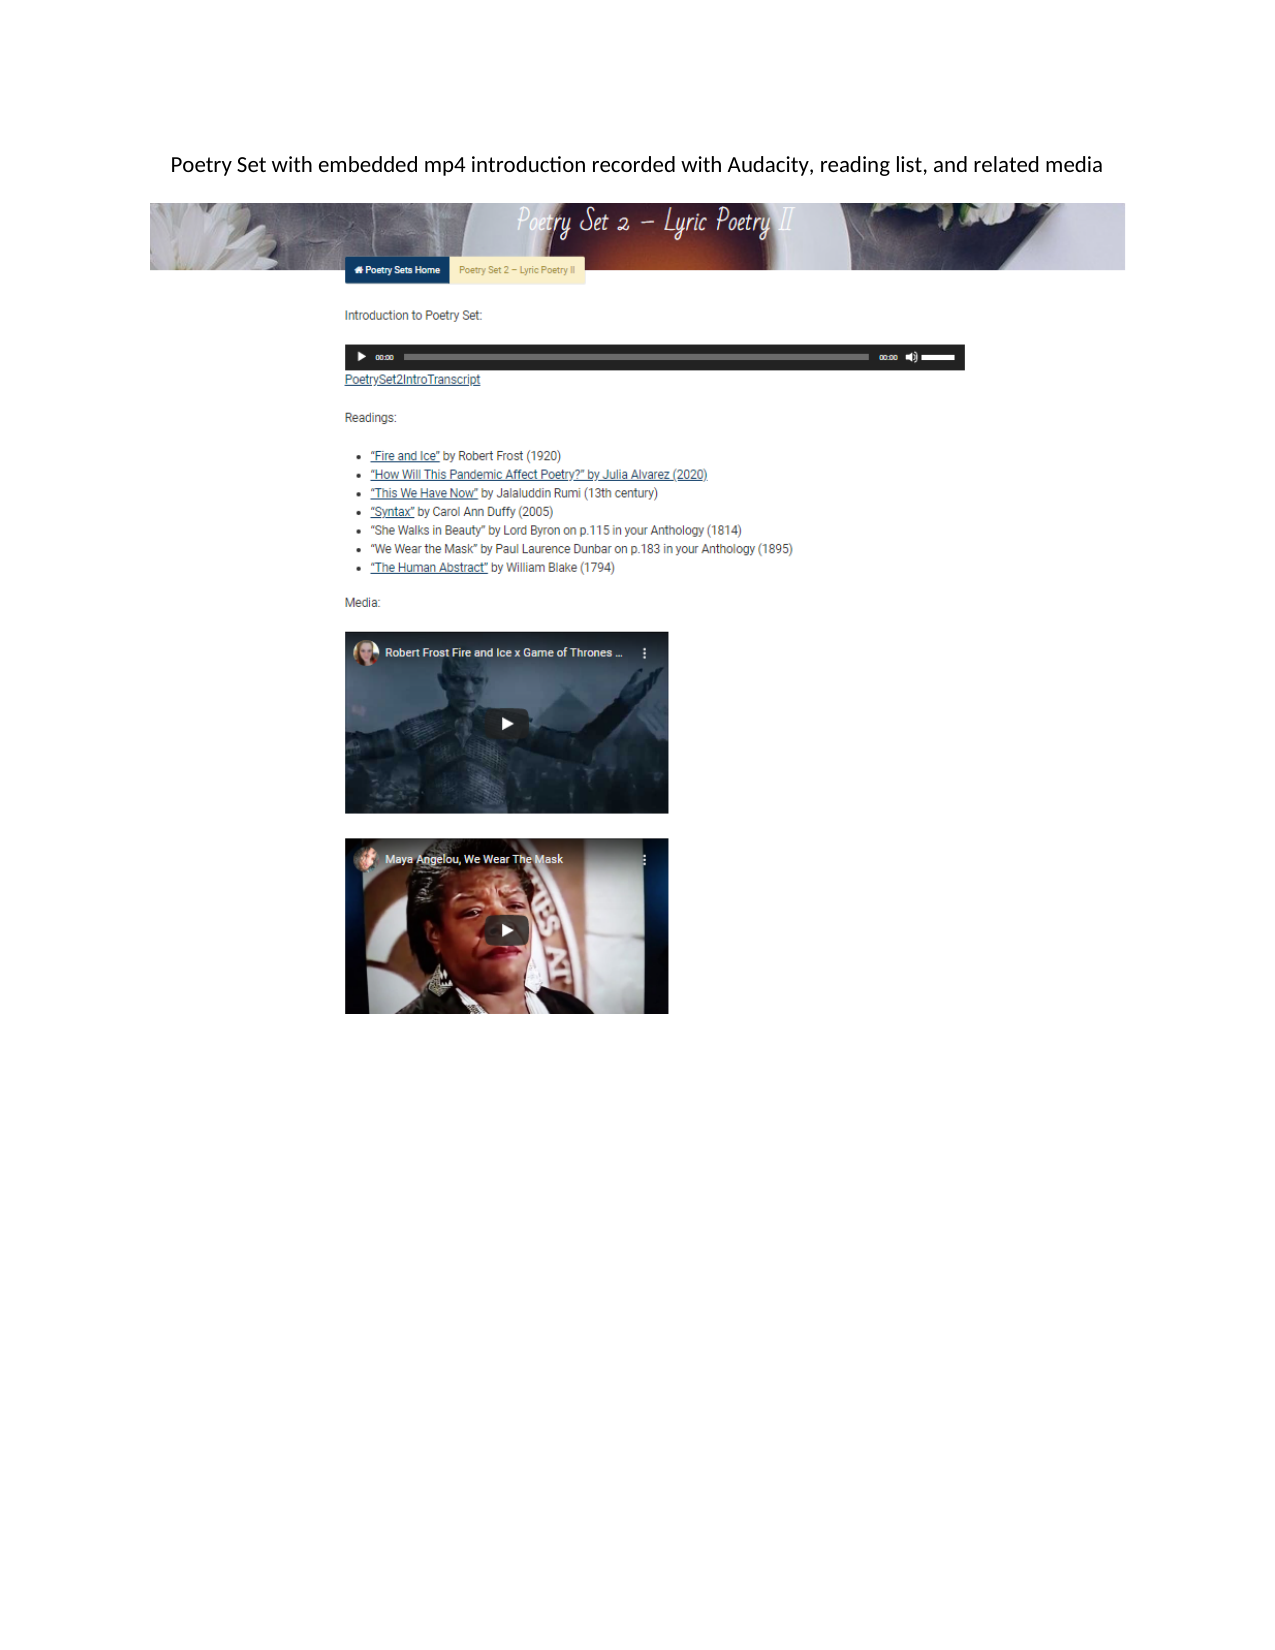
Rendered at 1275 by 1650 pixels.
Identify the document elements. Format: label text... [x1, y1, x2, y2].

picture [150, 203, 1125, 1014]
text Poetry Set with embedded mp4 introduction recorded with Audacity, reading list, and related media [150, 150, 1125, 178]
